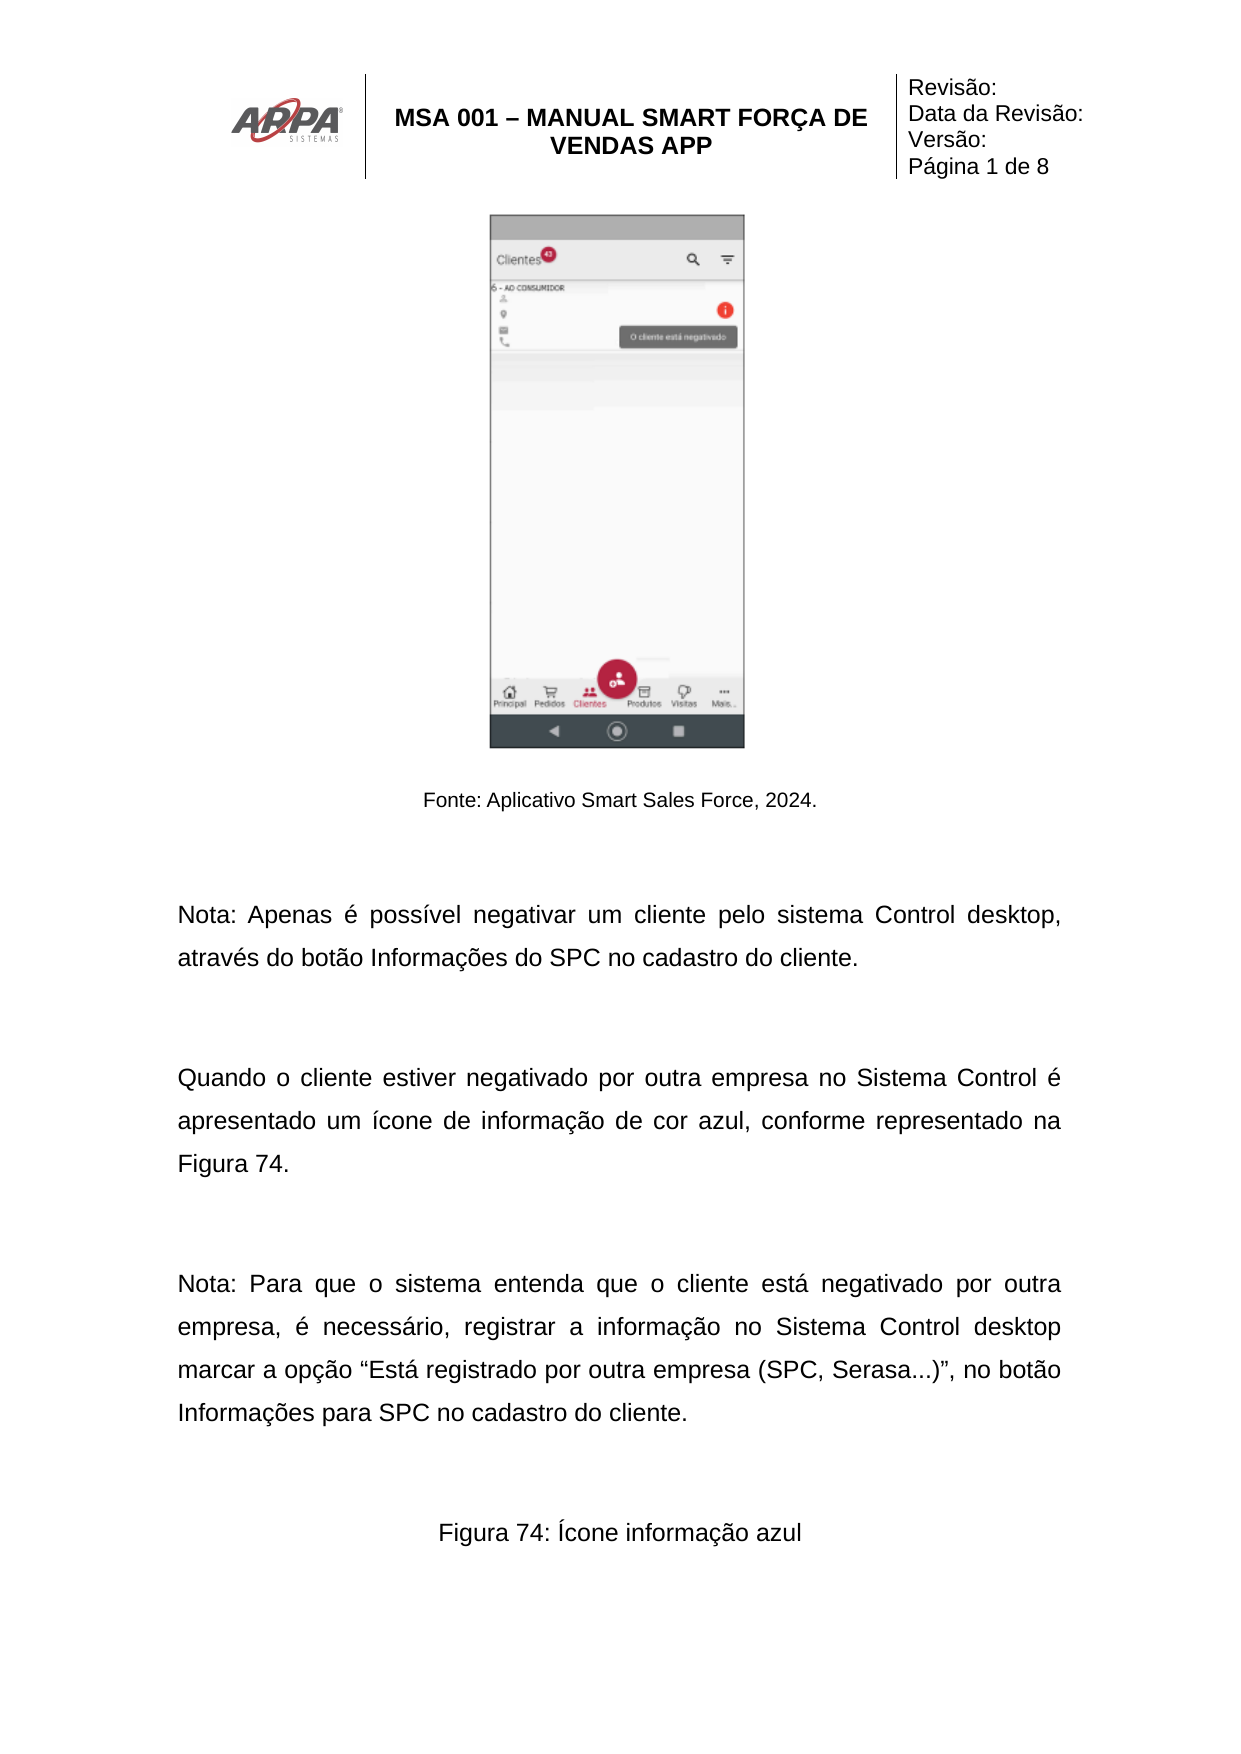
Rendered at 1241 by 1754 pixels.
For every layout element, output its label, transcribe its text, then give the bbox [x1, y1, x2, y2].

picture [231, 98, 343, 147]
picture [474, 207, 766, 758]
text Quando o cliente estiver negativado por outra empresa no Sistema Control é apresentado um ícone de informação de cor azul, conforme representado na Figura 74. [177, 1063, 1063, 1178]
text Figura 74: Ícone informação azul [177, 1518, 1063, 1546]
text Nota: Para que o sistema entenda que o cliente está negativado por outra empresa, é necessário, registrar a informação no Sistema Control desktop marcar a opção “Está registrado por outra empresa (SPC, Serasa...)”, no botão Informações para SPC no cadastro do cliente. [177, 1269, 1063, 1427]
text Fonte: Aplicativo Smart Sales Force, 2024. [177, 788, 1063, 812]
text Nota: Apenas é possível negativar um cliente pelo sistema Control desktop, através do botão Informações do SPC no cadastro do cliente. [177, 900, 1063, 972]
